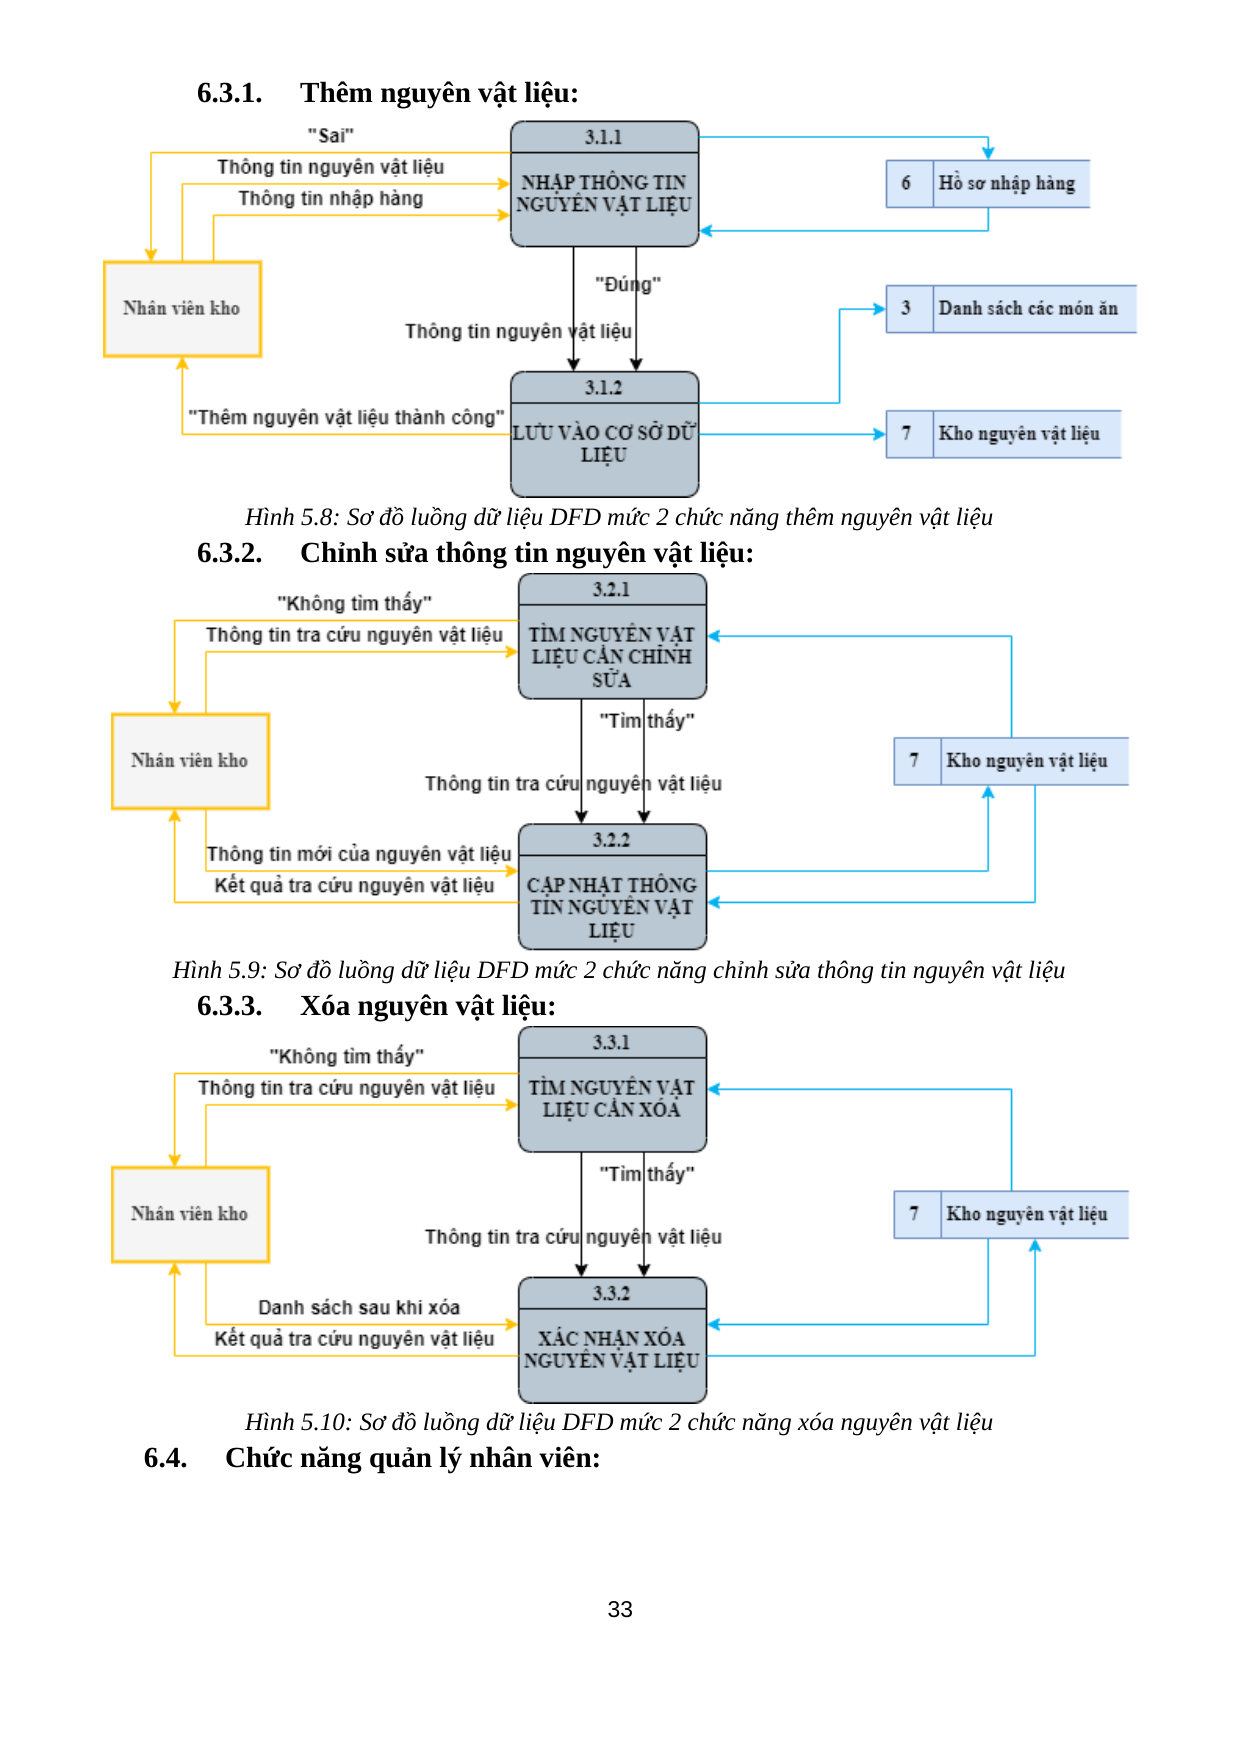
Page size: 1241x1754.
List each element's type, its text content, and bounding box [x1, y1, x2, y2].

picture [102, 113, 1138, 498]
picture [110, 573, 1130, 952]
list Chức năng quản lý nhân viên: [187, 1440, 1165, 1474]
list Thêm nguyên vật liệu: [262, 75, 1165, 108]
picture [110, 1026, 1130, 1404]
text Hình 5.9: Sơ đồ luồng dữ liệu DFD mức 2 chức năng chỉnh sửa thông tin nguyên vật liệu [75, 955, 1165, 984]
text Hình 5.8: Sơ đồ luồng dữ liệu DFD mức 2 chức năng thêm nguyên vật liệu [75, 502, 1165, 531]
text Hình 5.10: Sơ đồ luồng dữ liệu DFD mức 2 chức năng xóa nguyên vật liệu [75, 1407, 1165, 1436]
list Xóa nguyên vật liệu: [262, 988, 1165, 1022]
list Chỉnh sửa thông tin nguyên vật liệu: [262, 535, 1165, 568]
